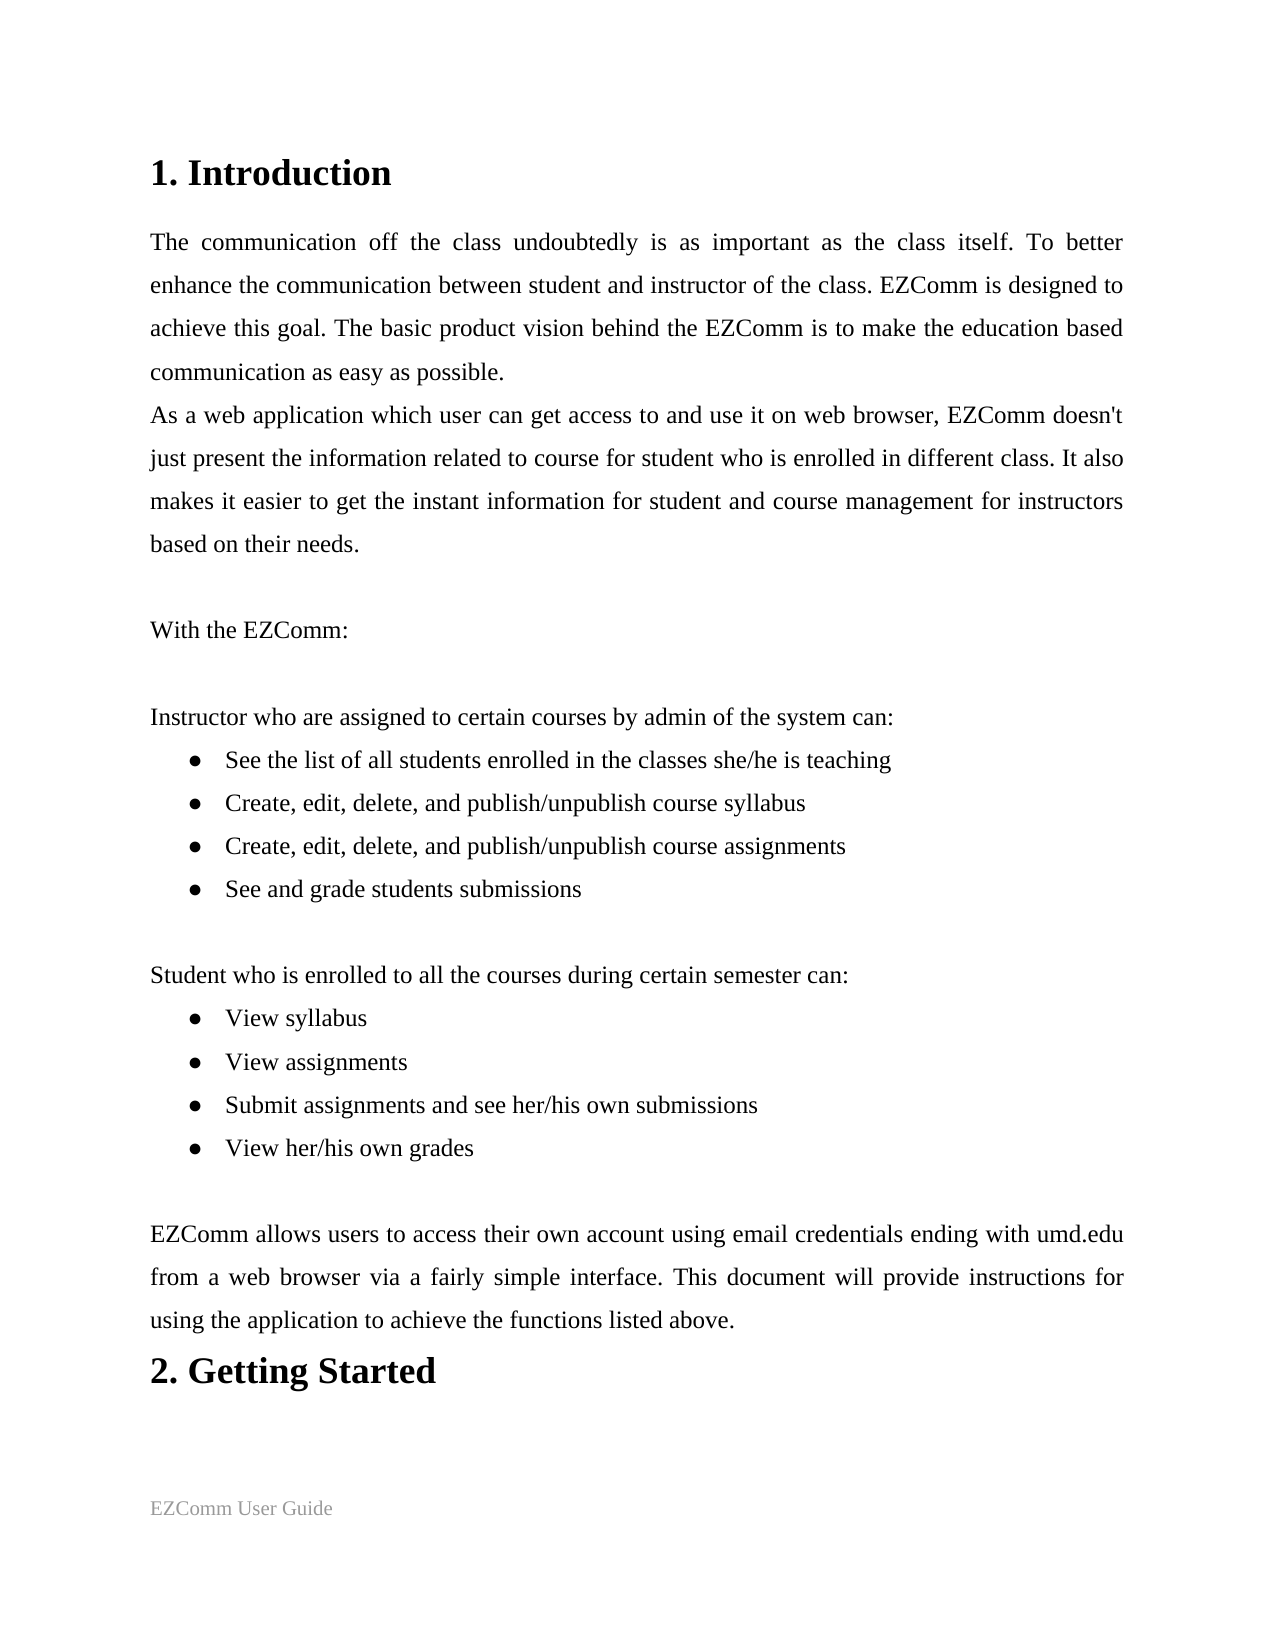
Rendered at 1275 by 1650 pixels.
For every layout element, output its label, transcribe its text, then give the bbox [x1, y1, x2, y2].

text As a web application which user can get access to and use it on web browser, EZComm doesn't just present the information related to course for student who is enrolled in different class. It also makes it easier to get the instant information for student and course management for instructors based on their needs. [150, 400, 1125, 558]
list Submit assignments and see her/his own submissions [187, 1090, 1125, 1118]
subtitle 1. Introduction [150, 150, 1125, 193]
text 2. Getting Started [150, 1348, 1125, 1392]
text The communication off the class undoubtedly is as important as the class itself. To better enhance the communication between student and instructor of the class. EZComm is designed to achieve this goal. The basic product vision behind the EZComm is to make the education based communication as easy as possible. [150, 227, 1125, 385]
list View her/his own grades [187, 1133, 1125, 1162]
list See the list of all students enrolled in the classes she/he is teaching [187, 745, 1125, 773]
text Student who is enrolled to all the courses during certain semester can: [150, 960, 1125, 989]
text EZComm allows users to access their own account using email credentials ending with umd.edu from a web browser via a fairly simple interface. This document will provide instructions for using the application to achieve the functions listed above. [150, 1219, 1125, 1334]
list See and grade students submissions [187, 874, 1125, 903]
list Create, edit, delete, and publish/unpublish course syllabus [187, 788, 1125, 817]
list View syllabus [187, 1003, 1125, 1032]
list Create, edit, delete, and publish/unpublish course assignments [187, 831, 1125, 860]
text With the EZComm: [150, 615, 1125, 644]
text Instructor who are assigned to certain courses by admin of the system can: [150, 702, 1125, 730]
list View assignments [187, 1047, 1125, 1075]
